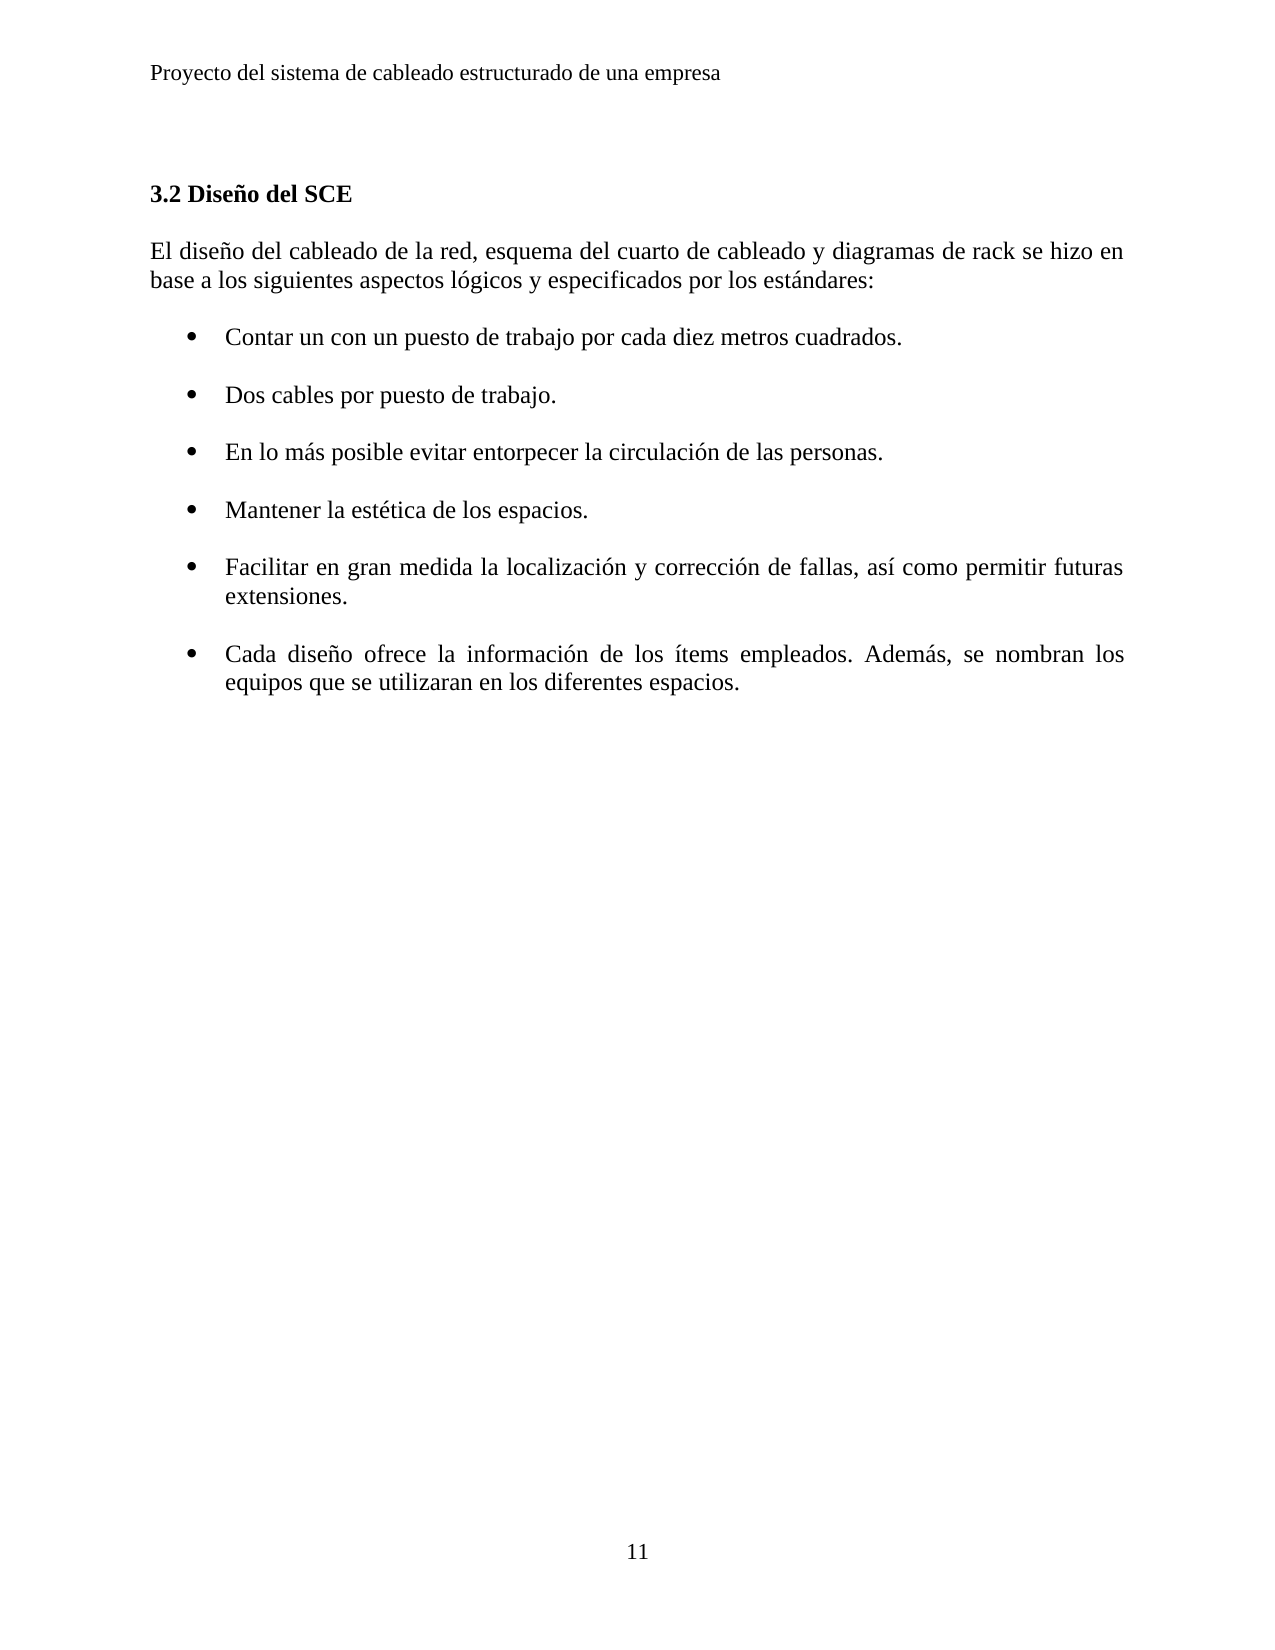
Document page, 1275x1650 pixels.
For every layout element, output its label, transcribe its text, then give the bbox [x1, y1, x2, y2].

text 3.2 Diseño del SCE [150, 179, 1125, 207]
list Facilitar en gran medida la localización y corrección de fallas, así como permitir futuras extensiones. [187, 552, 1125, 610]
list Cada diseño ofrece la información de los ítems empleados. Además, se nombran los equipos que se utilizaran en los diferentes espacios. [187, 639, 1125, 696]
list Contar un con un puesto de trabajo por cada diez metros cuadrados. [187, 322, 1125, 351]
list Mantener la estética de los espacios. [187, 495, 1125, 524]
text El diseño del cableado de la red, esquema del cuarto de cableado y diagramas de rack se hizo en base a los siguientes aspectos lógicos y especificados por los estándares: [150, 236, 1125, 294]
list En lo más posible evitar entorpecer la circulación de las personas. [187, 437, 1125, 466]
list Dos cables por puesto de trabajo. [187, 380, 1125, 409]
